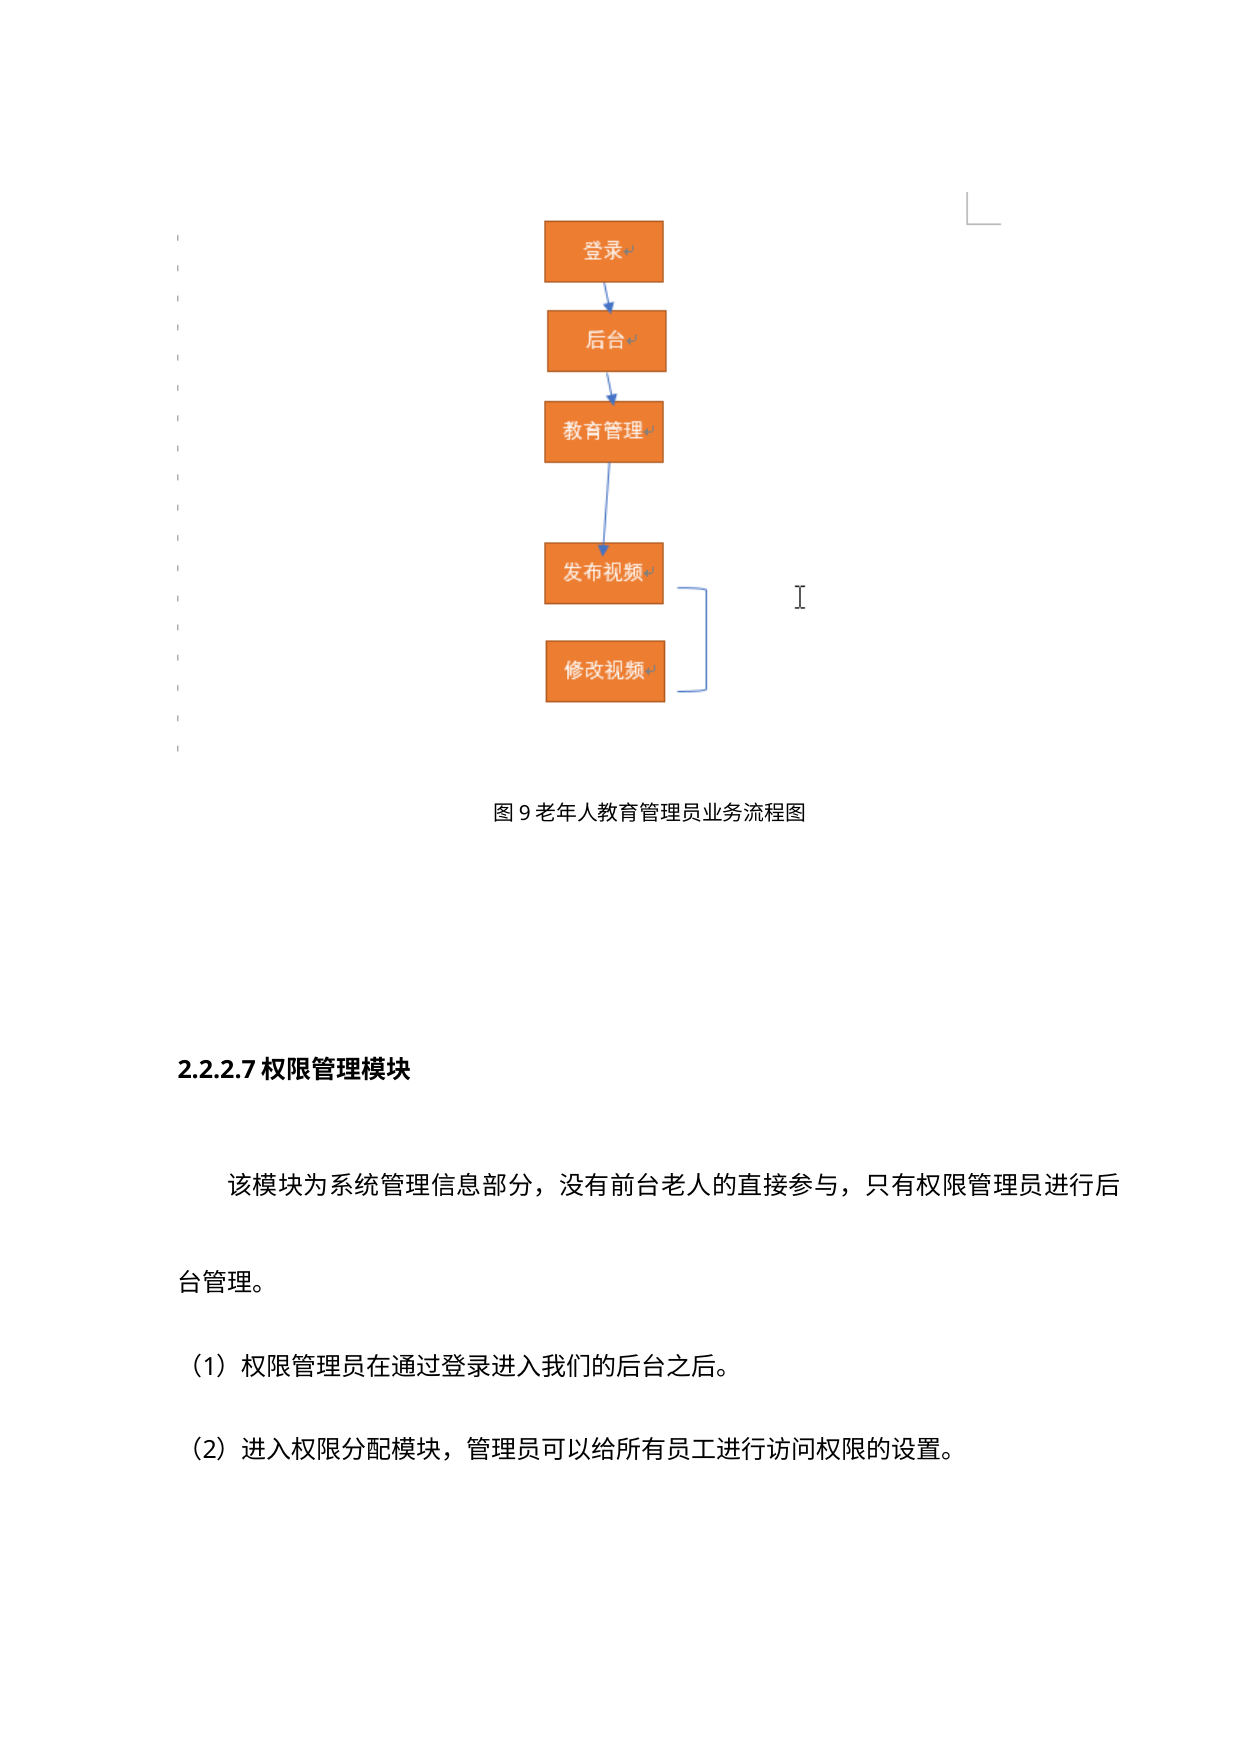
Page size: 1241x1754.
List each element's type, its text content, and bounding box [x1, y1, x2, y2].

text 图 9 老年人教育管理员业务流程图 [177, 795, 1122, 827]
text （1）权限管理员在通过登录进入我们的后台之后。 [177, 1332, 1122, 1397]
text （2）进入权限分配模块，管理员可以给所有员工进行访问权限的设置。 [177, 1415, 1122, 1480]
subtitle 2.2.2.7权限管理模块 [177, 1036, 1122, 1101]
text 该模块为系统管理信息部分，没有前台老人的直接参与，只有权限管理员进行后台管理。 [177, 1151, 1122, 1313]
picture [177, 192, 1043, 756]
